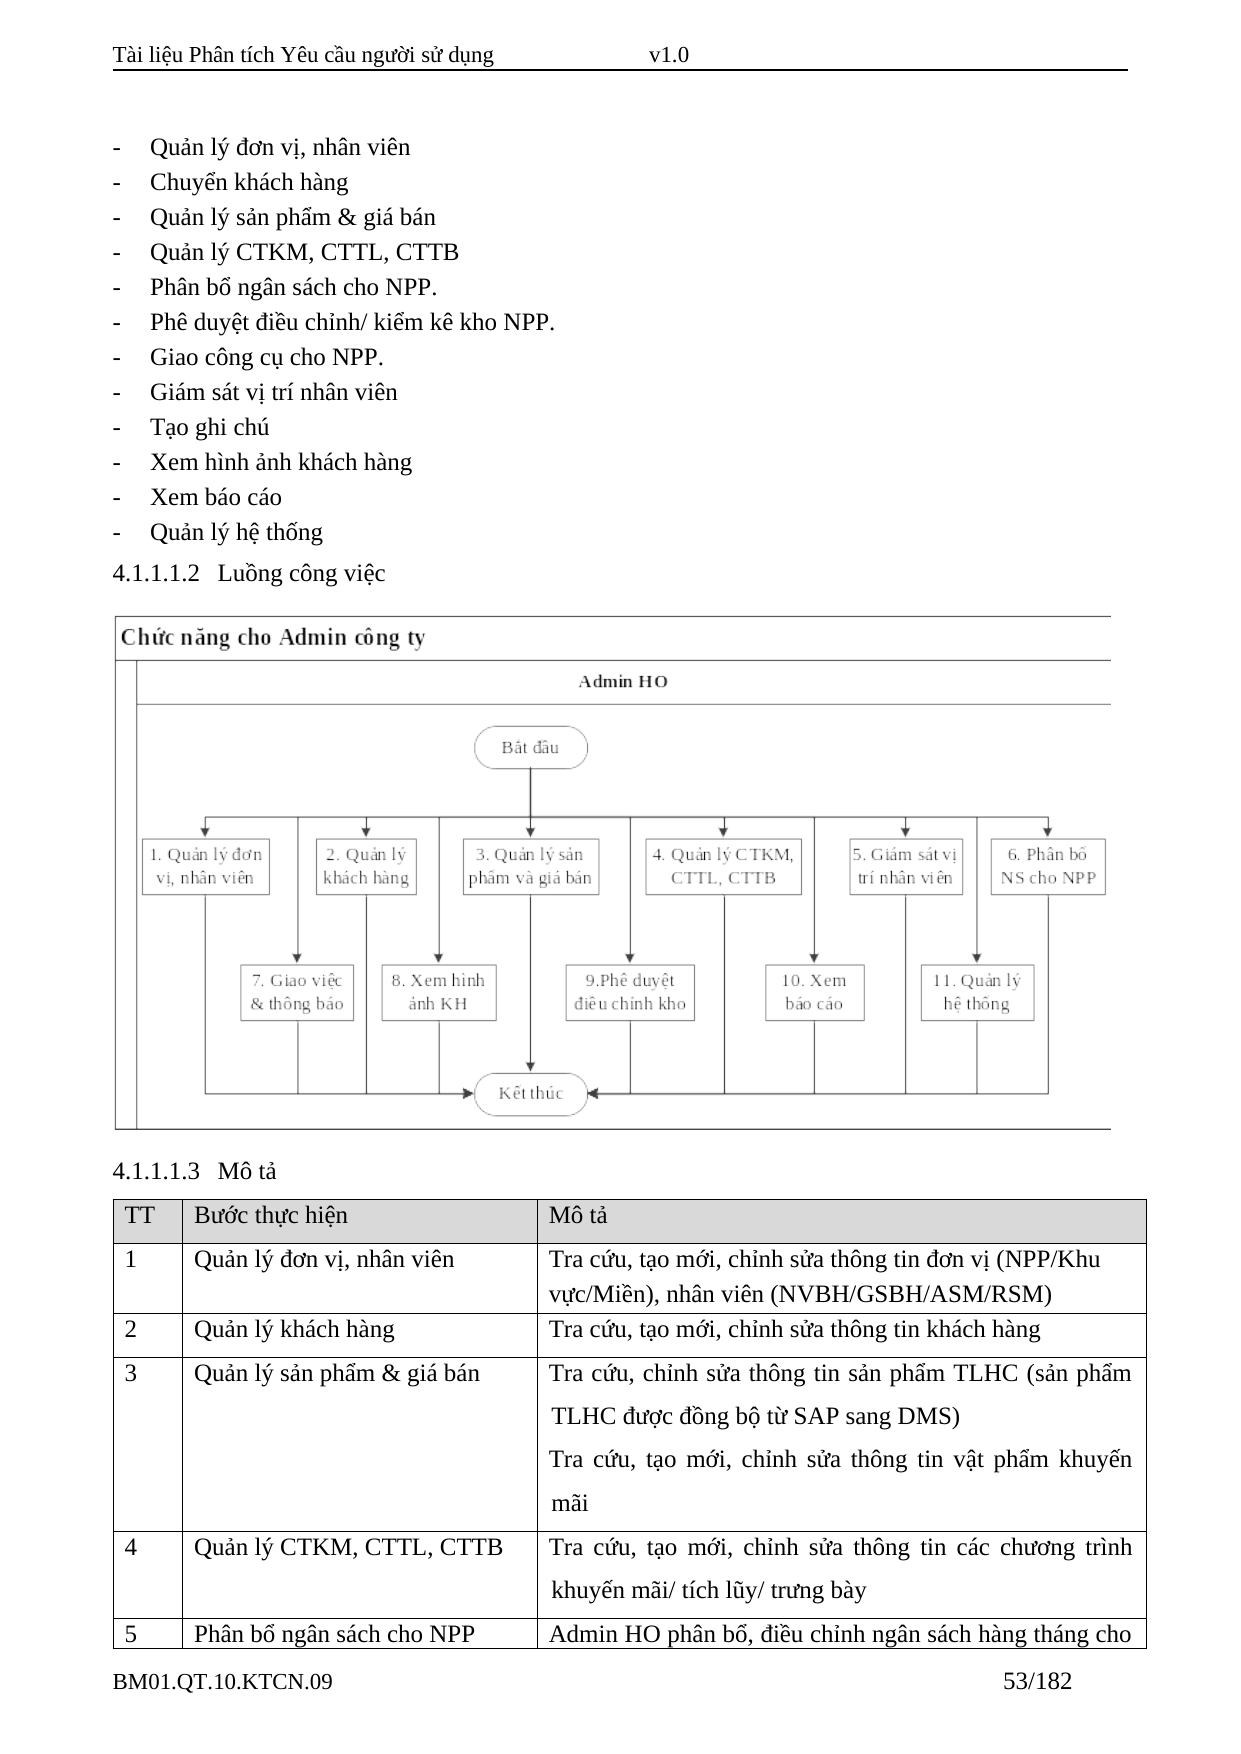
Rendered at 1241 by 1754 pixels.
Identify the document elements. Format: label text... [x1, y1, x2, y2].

table_cell Quản lý sản phẩm & giá bán [183, 1358, 537, 1531]
table_cell 4 [114, 1532, 182, 1618]
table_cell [538, 1619, 1146, 1648]
text Xem hình ảnh khách hàng [112, 447, 1128, 475]
table_cell Quản lý khách hàng [183, 1314, 537, 1357]
subtitle Mô tả [112, 1156, 1128, 1185]
text Phê duyệt điều chỉnh/ kiểm kê kho NPP. [112, 307, 1128, 335]
table_cell Tra cứu, tạo mới, chỉnh sửa thông tin khách hàng [538, 1314, 1146, 1357]
table_cell Tra cứu, tạo mới, chỉnh sửa thông tin đơn vị (NPP/Khu vực/Miền), nhân viên (NVBH/GSBH/ASM/RSM) [538, 1244, 1146, 1313]
text Giám sát vị trí nhân viên [112, 377, 1128, 405]
table_cell 3 [114, 1358, 182, 1531]
text Xem báo cáo [112, 482, 1128, 510]
text Quản lý hệ thống [112, 517, 1128, 545]
table_cell 1 [114, 1244, 182, 1313]
text Phân bổ ngân sách cho NPP. [112, 272, 1128, 300]
table_cell Tra cứu, chỉnh sửa thông tin sản phẩm TLHC (sản phẩm TLHC được đồng bộ từ SAP sang DMS) Tra cứu, tạo mới, chỉnh sửa thông tin vật phẩm khuyến mãi [538, 1358, 1146, 1531]
text Quản lý đơn vị, nhân viên [112, 132, 1128, 160]
table_header Bước thực hiện [183, 1200, 537, 1243]
text Chuyển khách hàng [112, 167, 1128, 195]
subtitle Luồng công việc [112, 558, 1128, 587]
text Giao công cụ cho NPP. [112, 342, 1128, 370]
text Quản lý CTKM, CTTL, CTTB [112, 237, 1128, 265]
table_header Mô tả [538, 1200, 1146, 1243]
text Tạo ghi chú [112, 412, 1128, 440]
text Quản lý sản phẩm & giá bán [112, 202, 1128, 230]
table_cell Quản lý đơn vị, nhân viên [183, 1244, 537, 1313]
table_cell 5 [114, 1619, 182, 1648]
table_cell Tra cứu, tạo mới, chỉnh sửa thông tin các chương trình khuyến mãi/ tích lũy/ trưng bày [538, 1532, 1146, 1618]
table_header TT [114, 1200, 182, 1243]
table_cell Quản lý CTKM, CTTL, CTTB [183, 1532, 537, 1618]
table_cell 2 [114, 1314, 182, 1357]
table_cell Phân bổ ngân sách cho NPP [183, 1619, 537, 1648]
